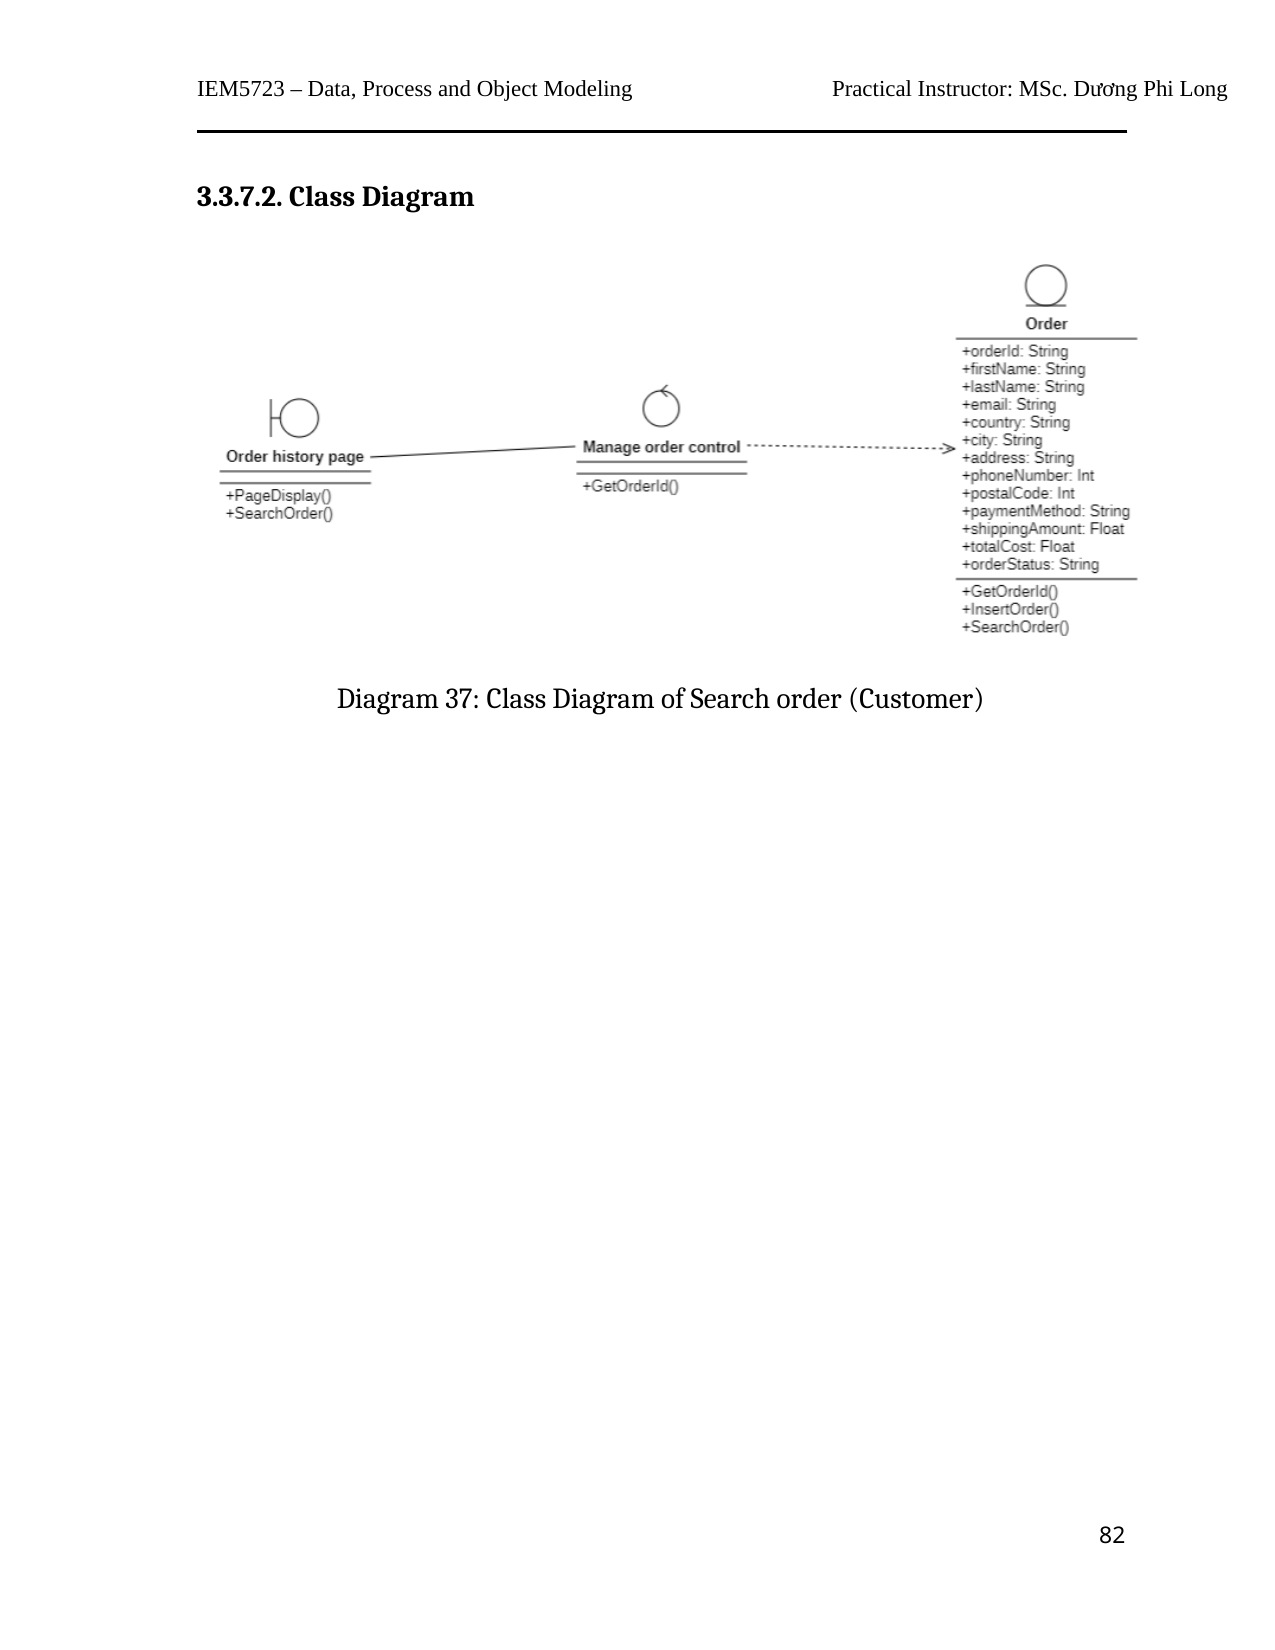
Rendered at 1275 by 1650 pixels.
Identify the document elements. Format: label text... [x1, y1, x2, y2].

text Diagram 37: Class Diagram of Search order (Customer) [197, 682, 1125, 716]
subtitle 3.3.7.2. Class Diagram [197, 180, 1125, 213]
picture [196, 224, 1172, 662]
